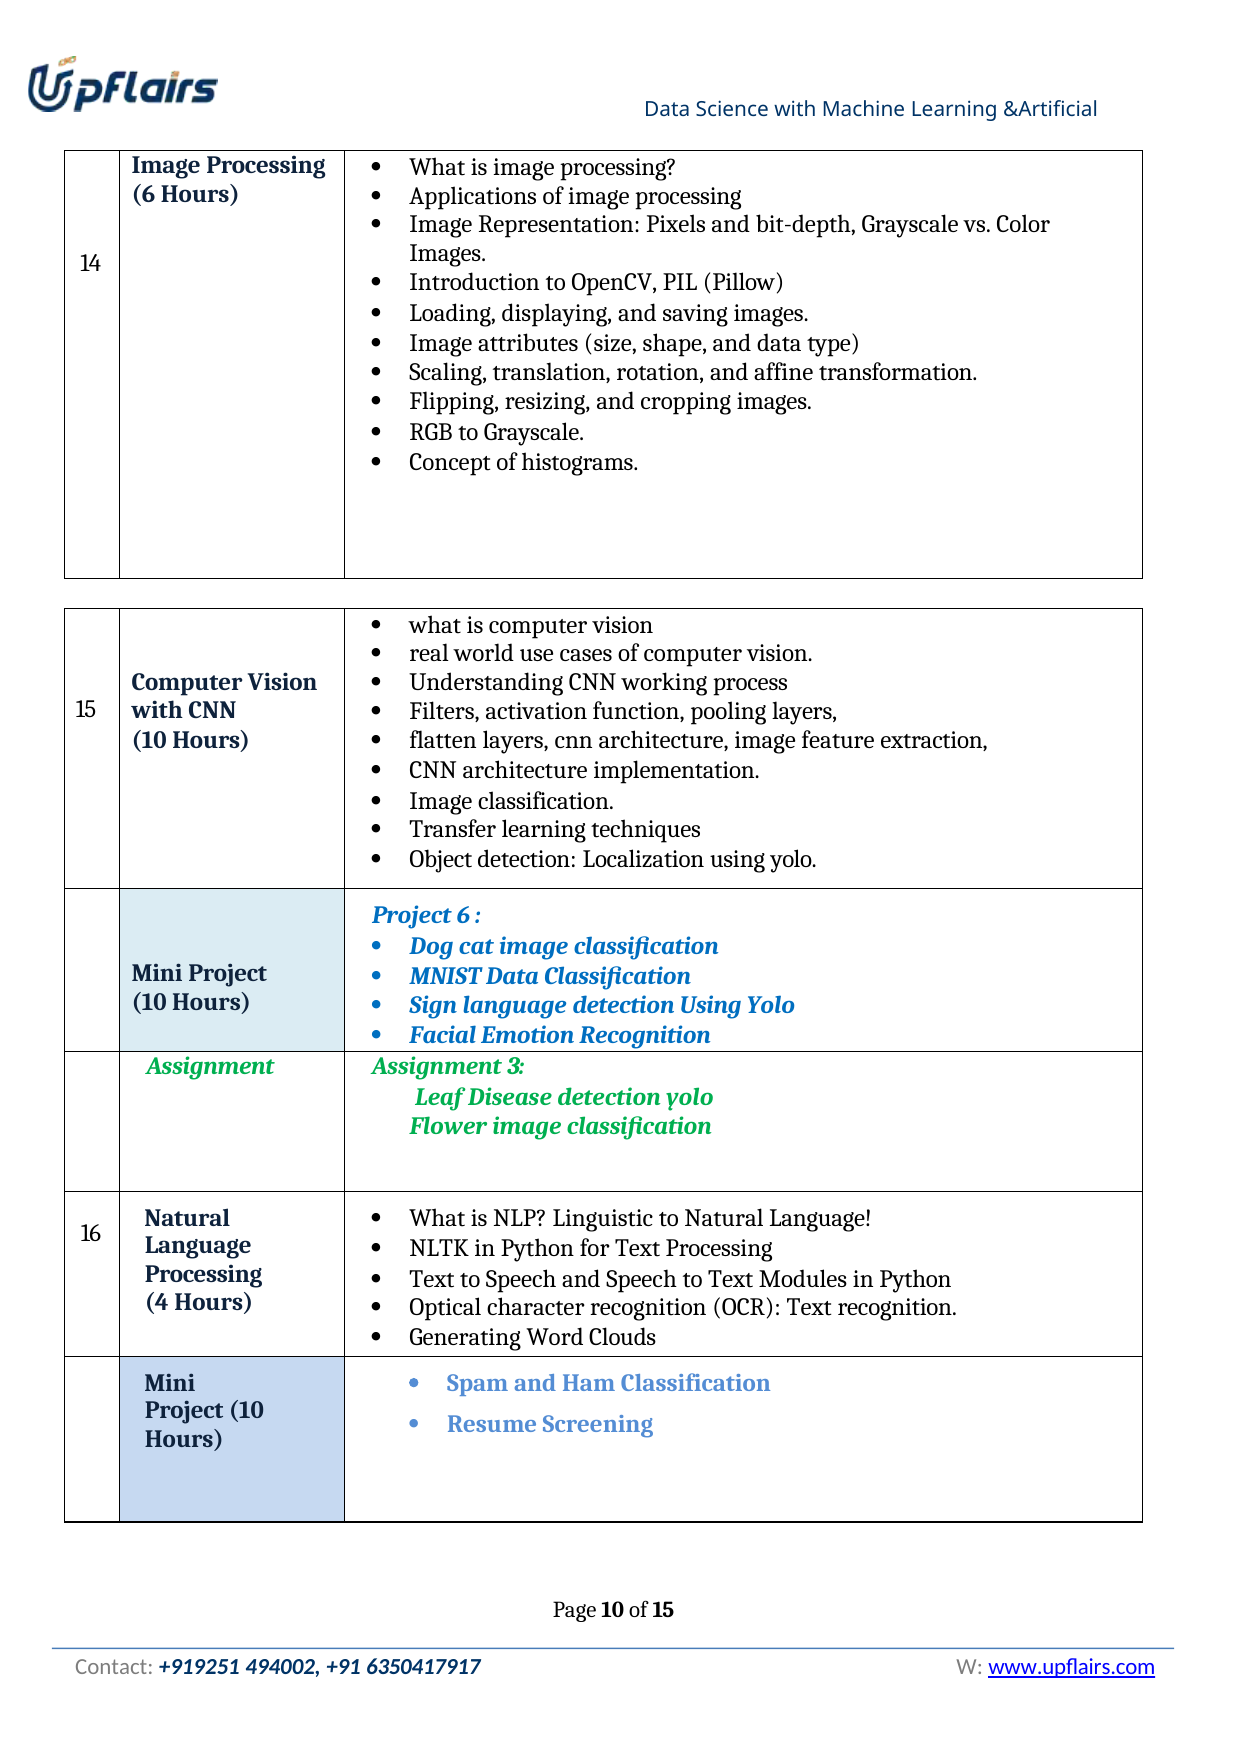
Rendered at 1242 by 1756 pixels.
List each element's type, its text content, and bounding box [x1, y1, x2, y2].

table_cell Spam and Ham Classification Resume Screening [345, 1357, 1142, 1521]
table_cell 16 [65, 1192, 119, 1356]
table_cell Assignment 3: Leaf Disease detection yolo Flower image classification [345, 1052, 1142, 1191]
table_header what is computer vision real world use cases of computer vision. Understanding CNN working process Filters, activation function, pooling layers, flatten layers, cnn architecture, image feature extraction, CNN architecture implementation. Image classification. Transfer learning techniques Object detection: Localization using yolo. [345, 609, 1142, 888]
table_cell [65, 889, 119, 1051]
picture [28, 56, 218, 112]
table_cell What is image processing? Applications of image processing Image Representation: Pixels and bit-depth, Grayscale vs. Color Images. Introduction to OpenCV, PIL (Pillow) Loading, displaying, and saving images. Image attributes (size, shape, and data type) Scaling, translation, rotation, and affine transformation. Flipping, resizing, and cropping images. RGB to Grayscale. Concept of histograms. [345, 151, 1142, 578]
table_header Computer Vision with CNN (10 Hours) [120, 609, 344, 888]
table_cell Mini Project (10 Hours) [120, 1357, 344, 1521]
table_cell Mini Project (10 Hours) [120, 889, 344, 1051]
table_cell Assignment [120, 1052, 344, 1191]
table_cell Project 6 : Dog cat image classification MNIST Data Classification Sign language detection Using Yolo Facial Emotion Recognition [345, 889, 1142, 1051]
table_header 15 [65, 609, 119, 888]
table_cell [65, 1357, 119, 1521]
table_cell 14 [65, 151, 119, 578]
table_cell [65, 1052, 119, 1191]
table_cell Image Processing (6 Hours) [120, 151, 344, 578]
table_cell Natural Language Processing (4 Hours) [120, 1192, 344, 1356]
table_cell What is NLP? Linguistic to Natural Language! NLTK in Python for Text Processing Text to Speech and Speech to Text Modules in Python Optical character recognition (OCR): Text recognition. Generating Word Clouds [345, 1192, 1142, 1356]
